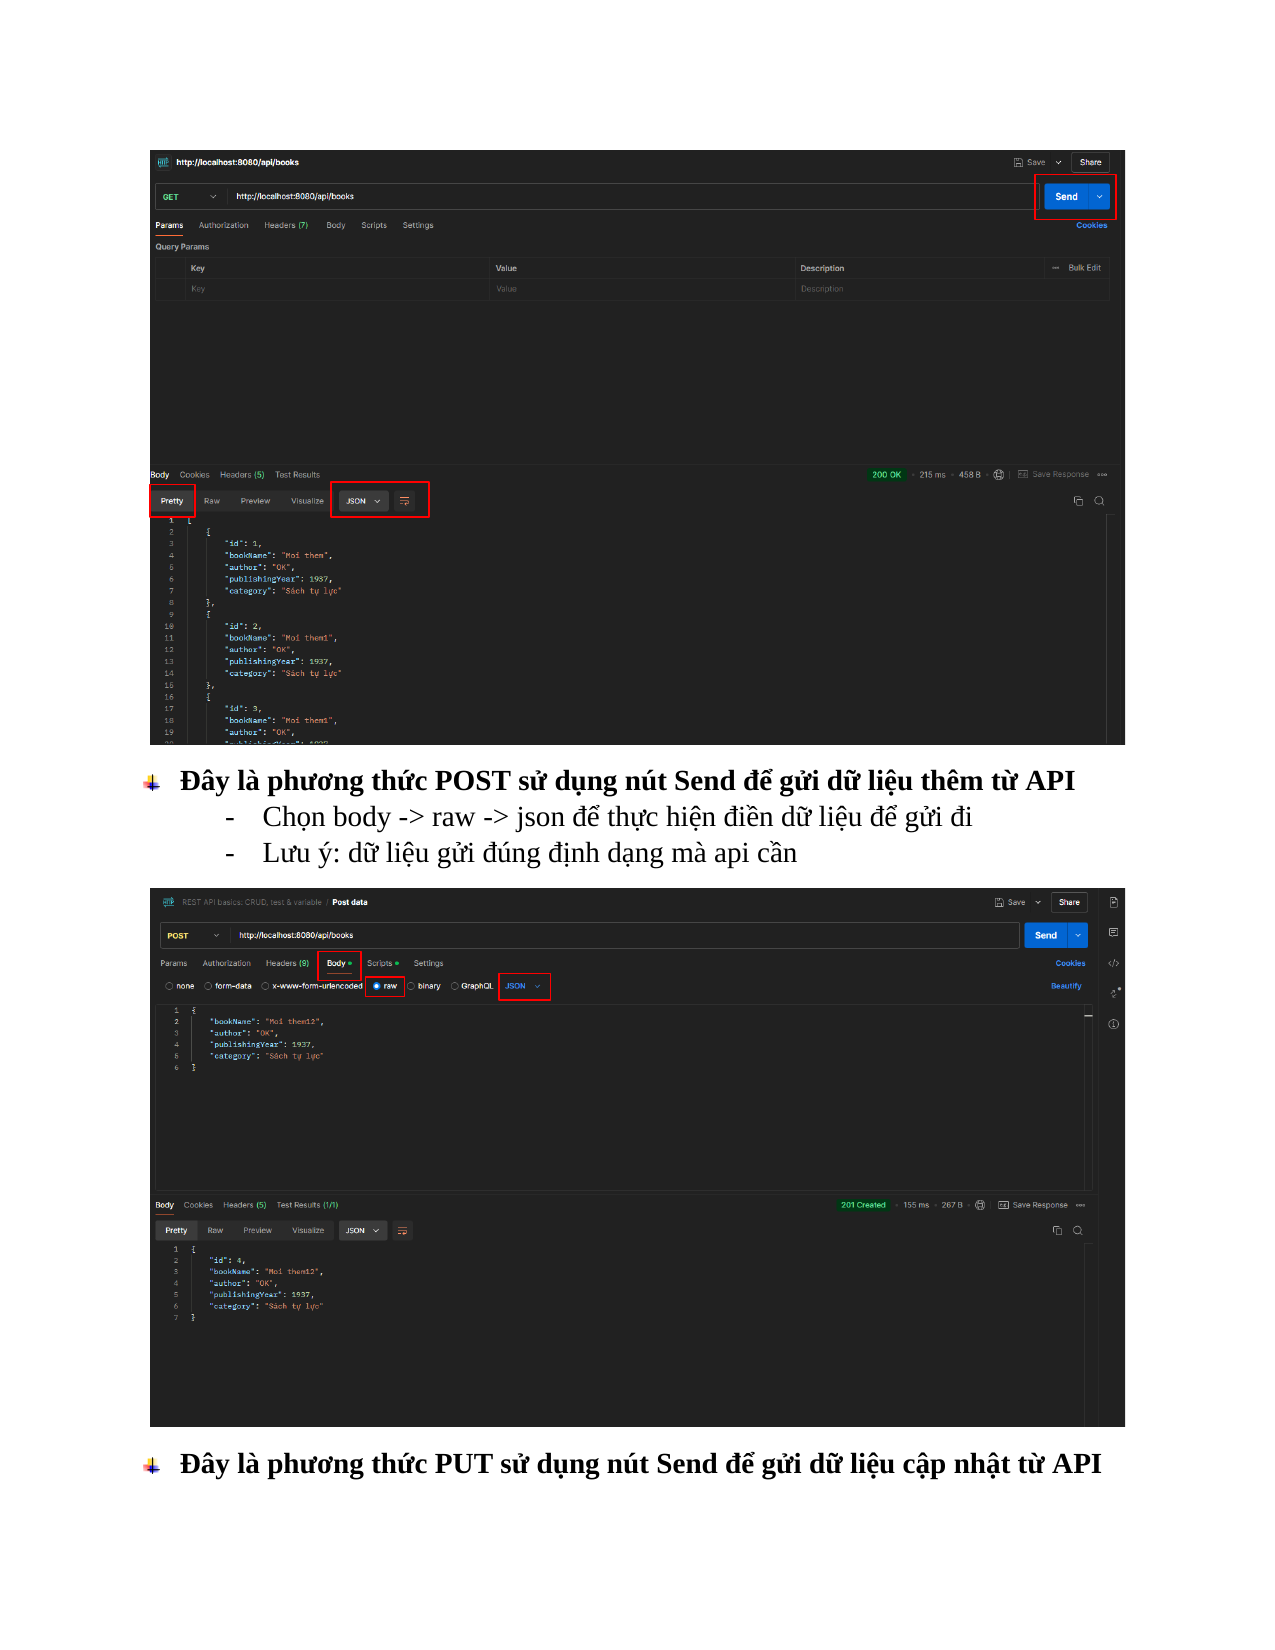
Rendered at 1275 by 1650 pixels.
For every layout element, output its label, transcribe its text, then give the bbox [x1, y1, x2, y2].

picture [143, 1456, 160, 1474]
picture [150, 150, 1125, 745]
list Đây là phương thức POST sử dụng nút Send để gửi dữ liệu thêm từ API [142, 763, 1125, 797]
list Chọn body -> raw -> json để thực hiện điền dữ liệu để gửi đi [225, 799, 1125, 833]
picture [143, 773, 160, 791]
list Lưu ý: dữ liệu gửi đúng định dạng mà api cần [225, 835, 1125, 869]
picture [151, 485, 194, 516]
picture [150, 888, 1125, 1427]
list Đây là phương thức PUT sử dụng nút Send để gửi dữ liệu cập nhật từ API [142, 1446, 1125, 1479]
